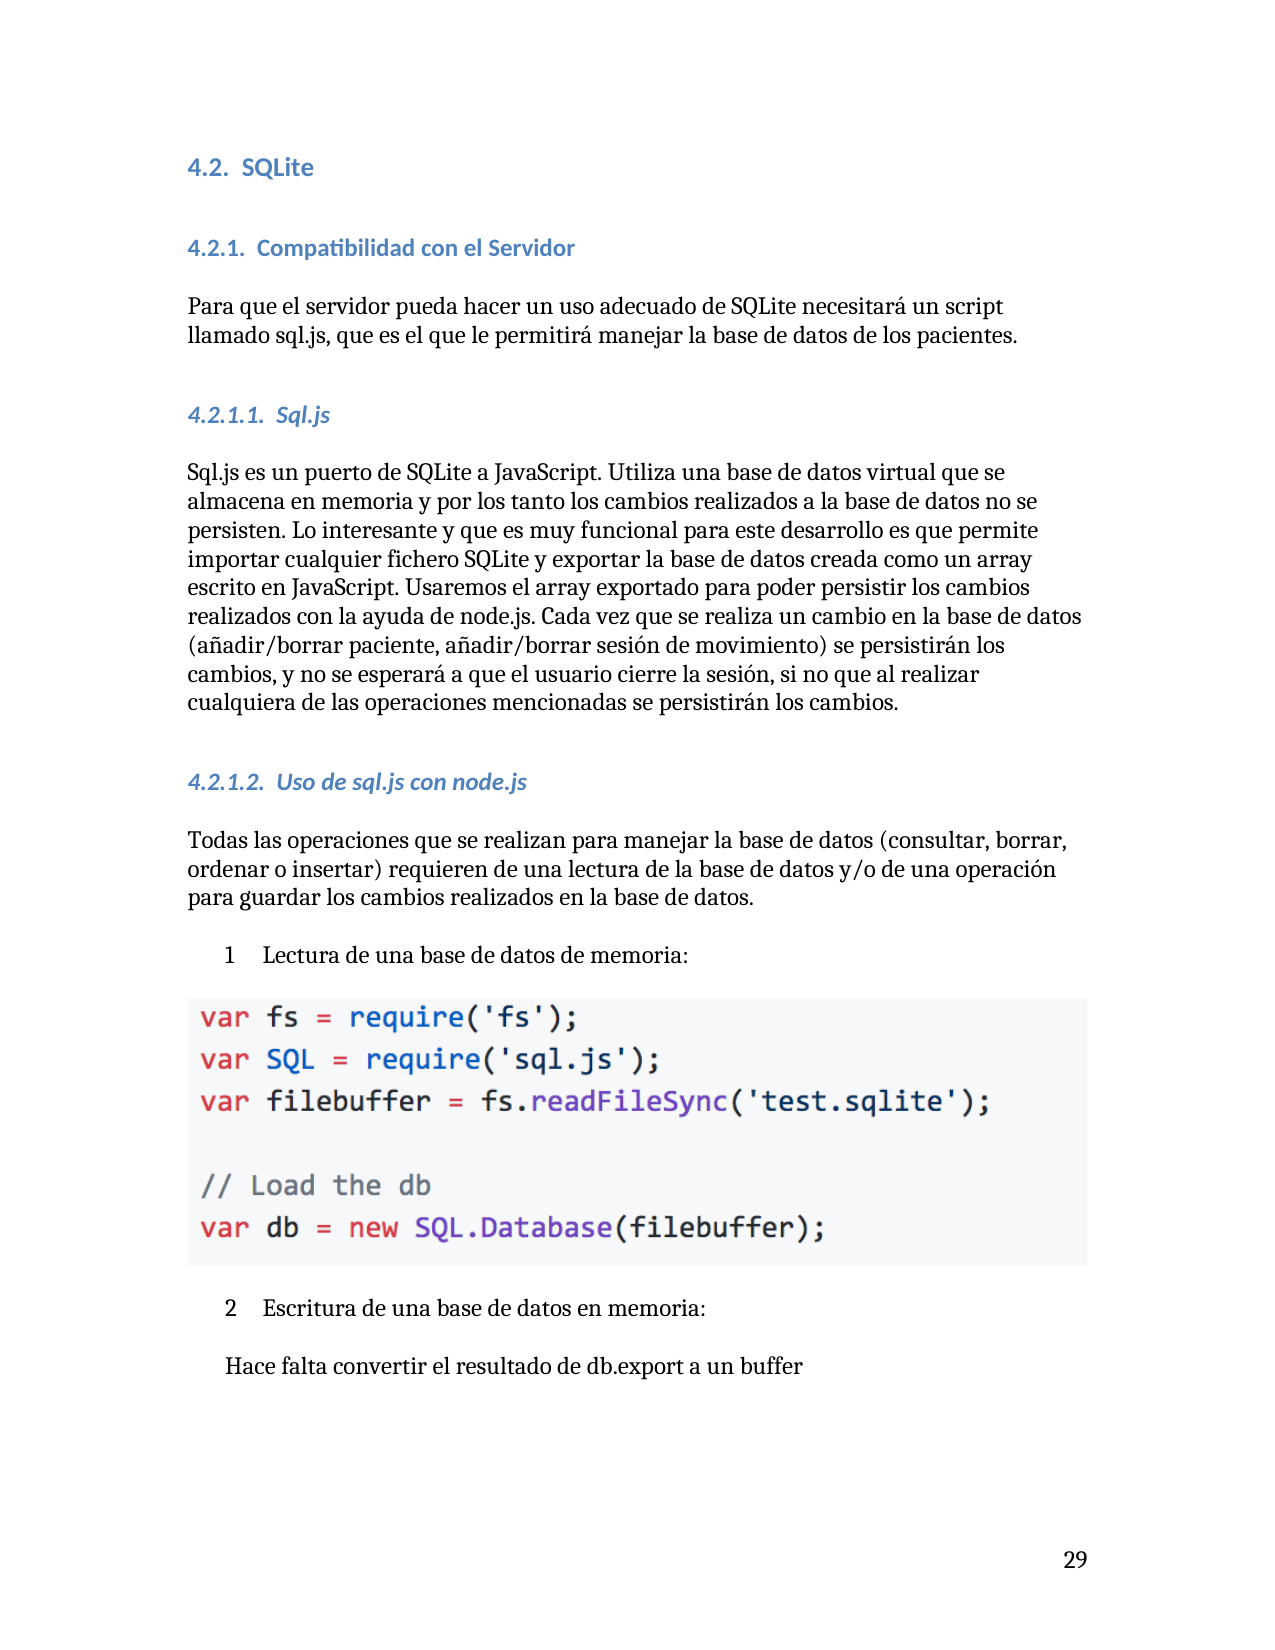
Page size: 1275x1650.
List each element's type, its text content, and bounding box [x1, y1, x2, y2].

text Hace falta convertir el resultado de db.export a un buffer [187, 1352, 1087, 1380]
text Todas las operaciones que se realizan para manejar la base de datos (consultar, borrar, ordenar o insertar) requieren de una lectura de la base de datos y/o de una operación para guardar los cambios realizados en la base de datos. [187, 826, 1087, 912]
subtitle 4.2.1. Compatibilidad con el Servidor [187, 233, 1087, 263]
list Escritura de una base de datos en memoria: [225, 1294, 1087, 1323]
list Lectura de una base de datos de memoria: [225, 941, 1087, 969]
picture [187, 998, 1088, 1266]
text Sql.js es un puerto de SQLite a JavaScript. Utiliza una base de datos virtual que se almacena en memoria y por los tanto los cambios realizados a la base de datos no se persisten. Lo interesante y que es muy funcional para este desarrollo es que permite importar cualquier fichero SQLite y exportar la base de datos creada como un array escrito en JavaScript. Usaremos el array exportado para poder persistir los cambios realizados con la ayuda de node.js. Cada vez que se realiza un cambio en la base de datos (añadir/borrar paciente, añadir/borrar sesión de movimiento) se persistirán los cambios, y no se esperará a que el usuario cierre la sesión, si no que al realizar cualquiera de las operaciones mencionadas se persistirán los cambios. [187, 458, 1087, 717]
subtitle 4.2.1.2. Uso de sql.js con node.js [187, 767, 1087, 797]
subtitle 4.2. SQLite [187, 150, 1087, 183]
text Para que el servidor pueda hacer un uso adecuado de SQLite necesitará un script llamado sql.js, que es el que le permitirá manejar la base de datos de los pacientes. [187, 292, 1087, 349]
subtitle 4.2.1.1. Sql.js [187, 399, 1087, 429]
